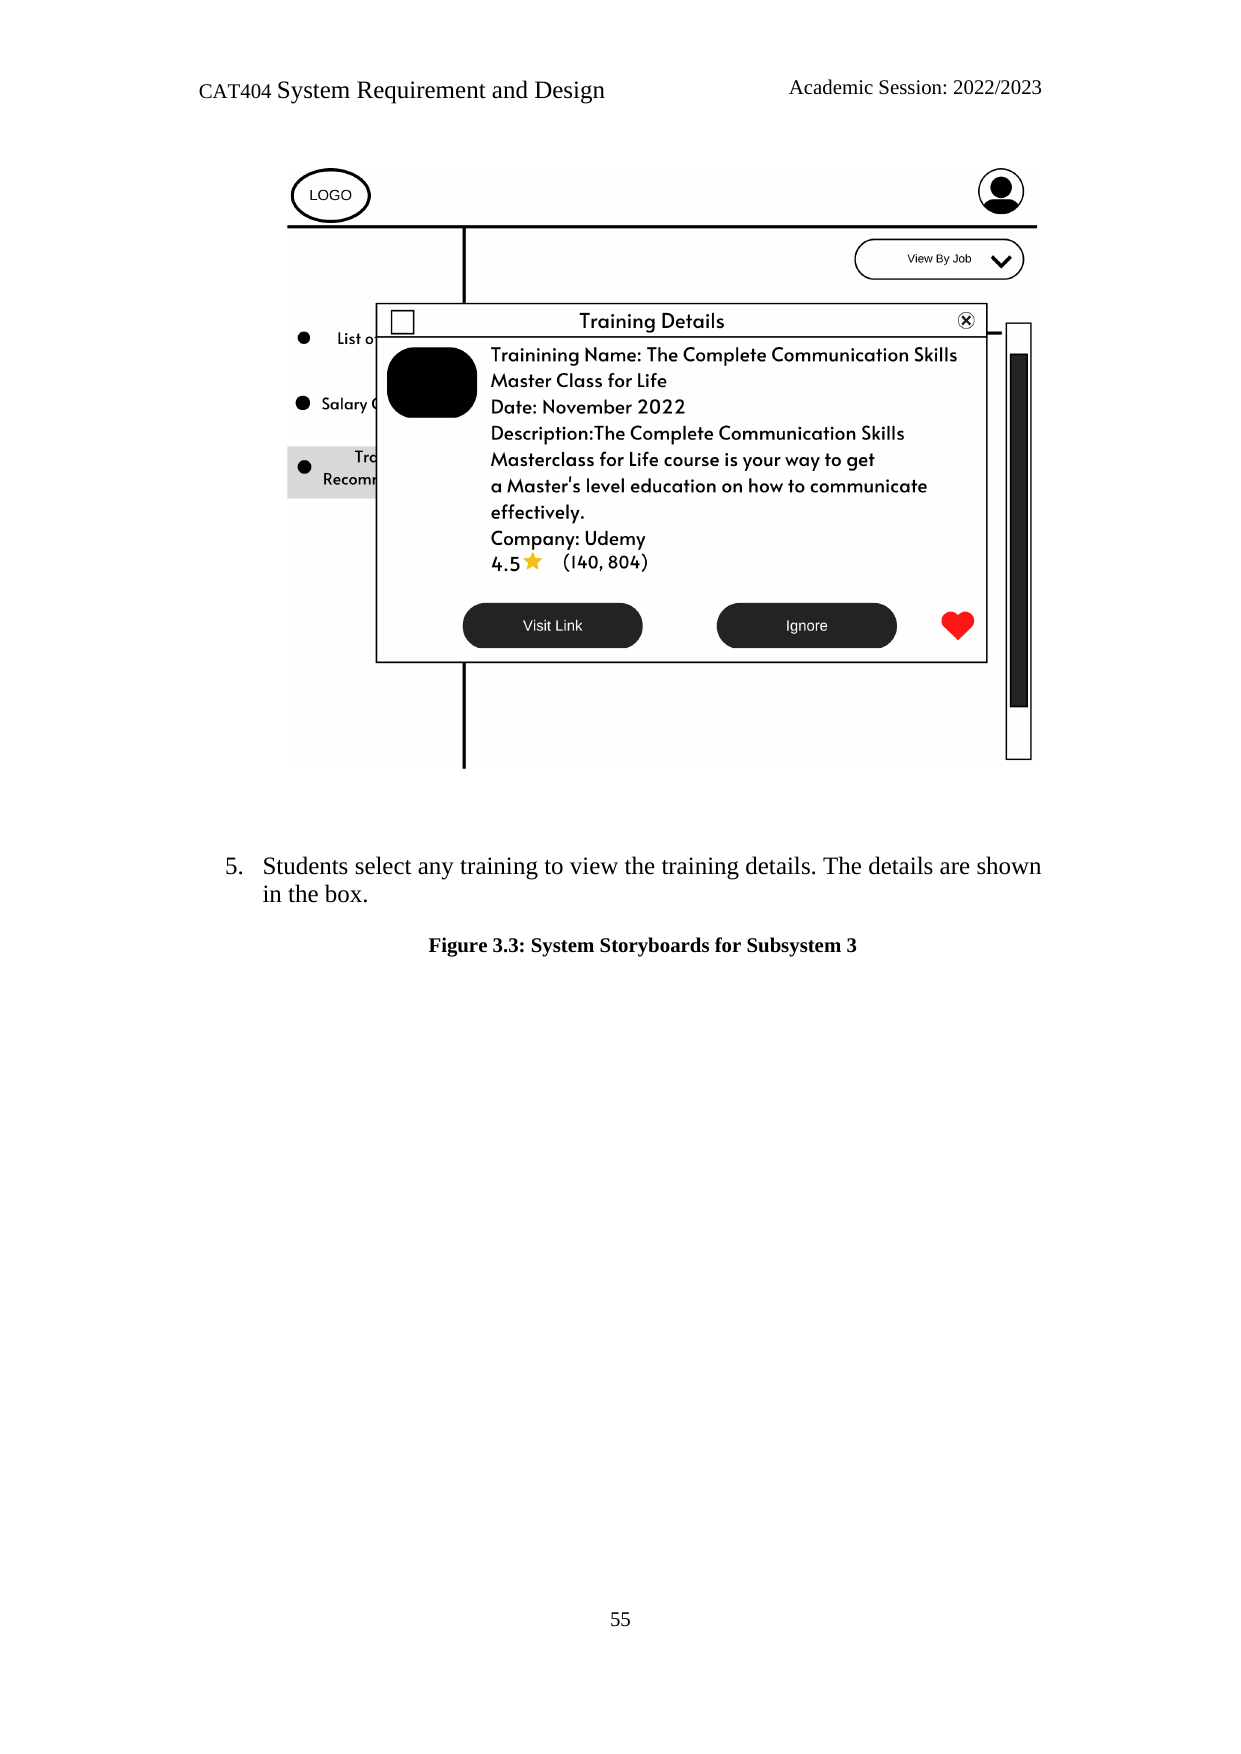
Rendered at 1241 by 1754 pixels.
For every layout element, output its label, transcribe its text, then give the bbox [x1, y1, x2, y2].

list Students select any training to view the training details. The details are shown in the box. [225, 851, 1053, 908]
picture [287, 168, 1038, 769]
text Figure 3.3: System Storyboards for Subsystem 3 [232, 933, 1053, 957]
